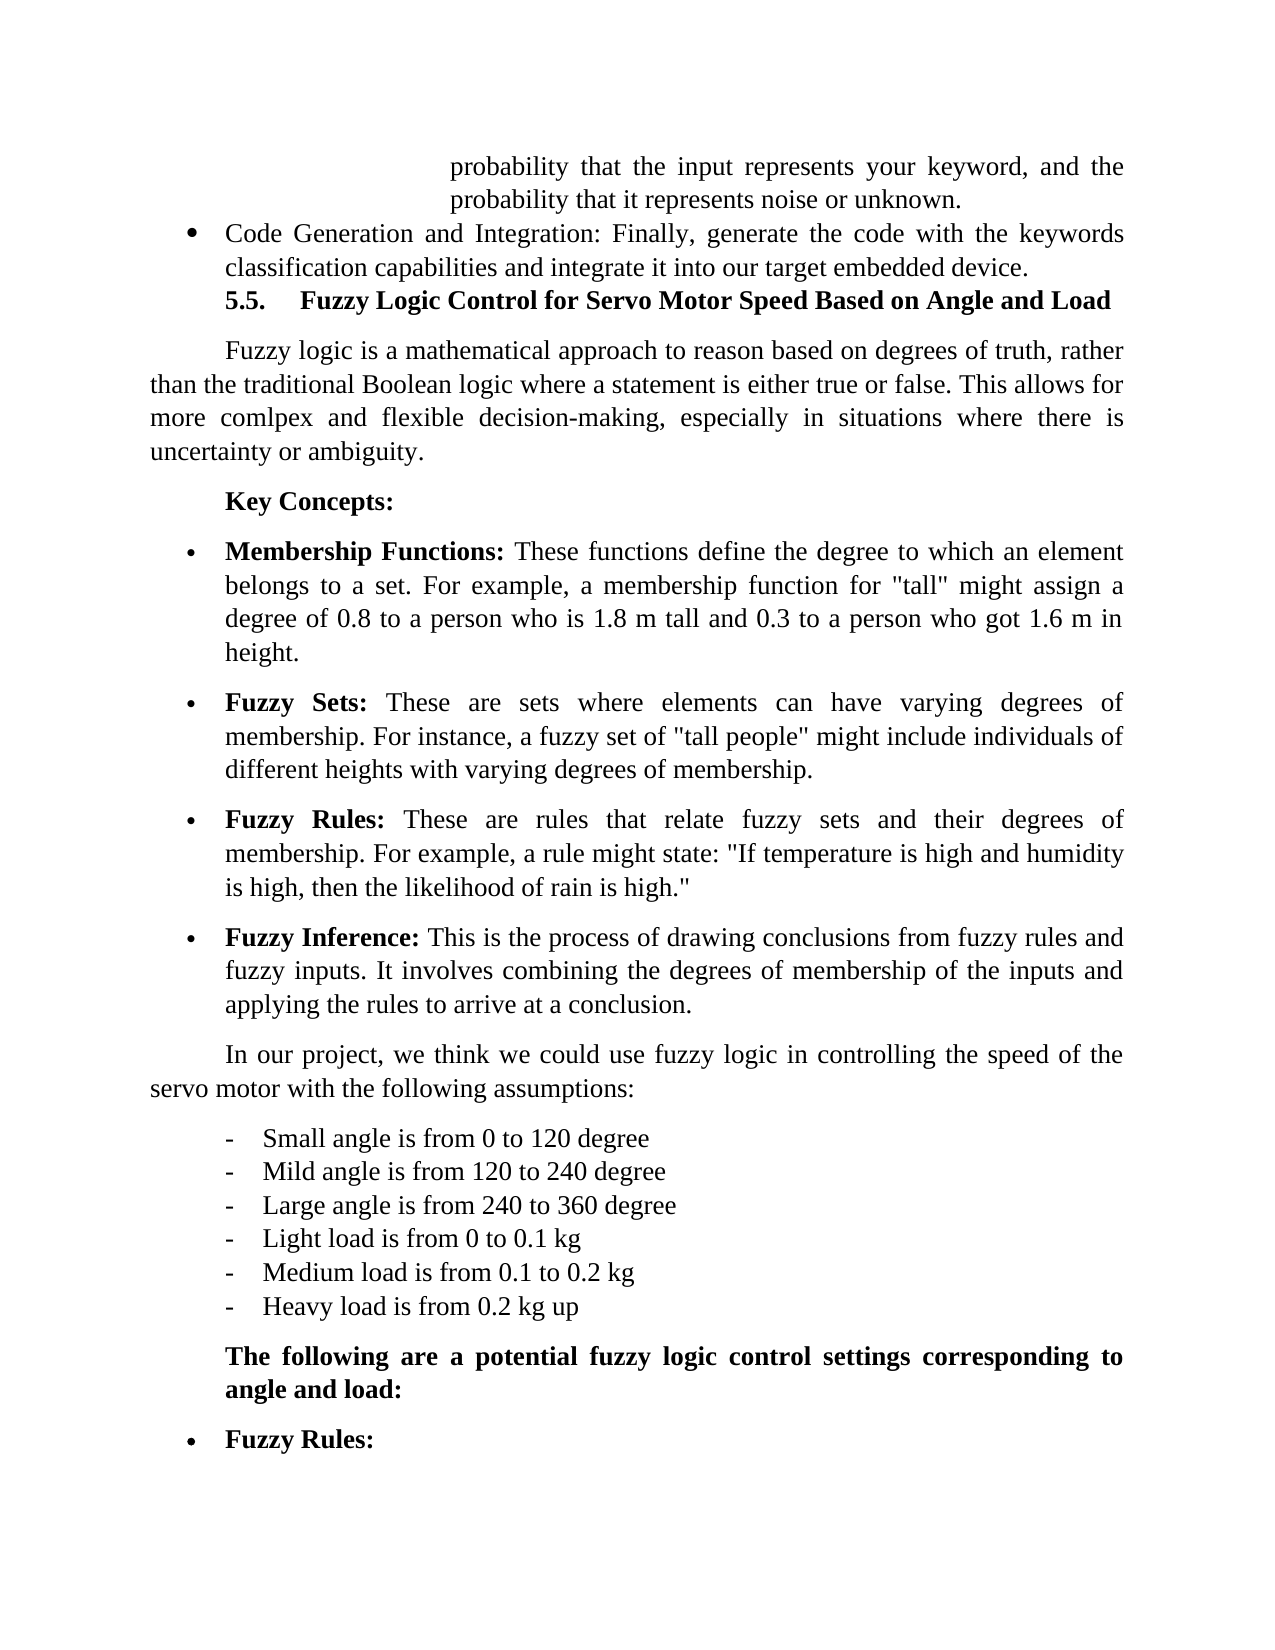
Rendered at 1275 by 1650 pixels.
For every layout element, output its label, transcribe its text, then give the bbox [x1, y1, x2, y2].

list Fuzzy Logic Control for Servo Motor Speed Based on Angle and Load [225, 284, 1125, 315]
text Fuzzy logic is a mathematical approach to reason based on degrees of truth, rather than the traditional Boolean logic where a statement is either true or false. This allows for more comlpex and flexible decision-making, especially in situations where there is uncertainty or ambiguity. [150, 334, 1125, 466]
list Code Generation and Integration: Finally, generate the code with the keywords classification capabilities and integrate it into our target embedded device. [187, 217, 1125, 282]
list Membership Functions: These functions define the degree to which an element belongs to a set. For example, a membership function for "tall" might assign a degree of 0.8 to a person who is 1.8 m tall and 0.3 to a person who got 1.6 m in height. [187, 536, 1125, 667]
list Heavy load is from 0.2 kg up [225, 1290, 1125, 1321]
list Mild angle is from 120 to 240 degree [225, 1156, 1125, 1187]
list Large angle is from 240 to 360 degree [225, 1189, 1125, 1220]
list Small angle is from 0 to 120 degree [225, 1122, 1125, 1153]
text In our project, we think we could use fuzzy logic in controlling the speed of the servo motor with the following assumptions: [150, 1038, 1125, 1103]
list Medium load is from 0.1 to 0.2 kg [225, 1256, 1125, 1287]
list Fuzzy Rules: [187, 1424, 1125, 1455]
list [412, 150, 1125, 215]
list Light load is from 0 to 0.1 kg [225, 1223, 1125, 1254]
list Fuzzy Inference: This is the process of drawing conclusions from fuzzy rules and fuzzy inputs. It involves combining the degrees of membership of the inputs and applying the rules to arrive at a conclusion. [187, 921, 1125, 1019]
text The following are a potential fuzzy logic control settings corresponding to angle and load: [225, 1340, 1125, 1404]
list Fuzzy Rules: These are rules that relate fuzzy sets and their degrees of membership. For example, a rule might state: "If temperature is high and humidity is high, then the likelihood of rain is high." [187, 804, 1125, 902]
list Fuzzy Sets: These are sets where elements can have varying degrees of membership. For instance, a fuzzy set of "tall people" might include individuals of different heights with varying degrees of membership. [187, 686, 1125, 784]
text Key Concepts: [150, 485, 1125, 516]
